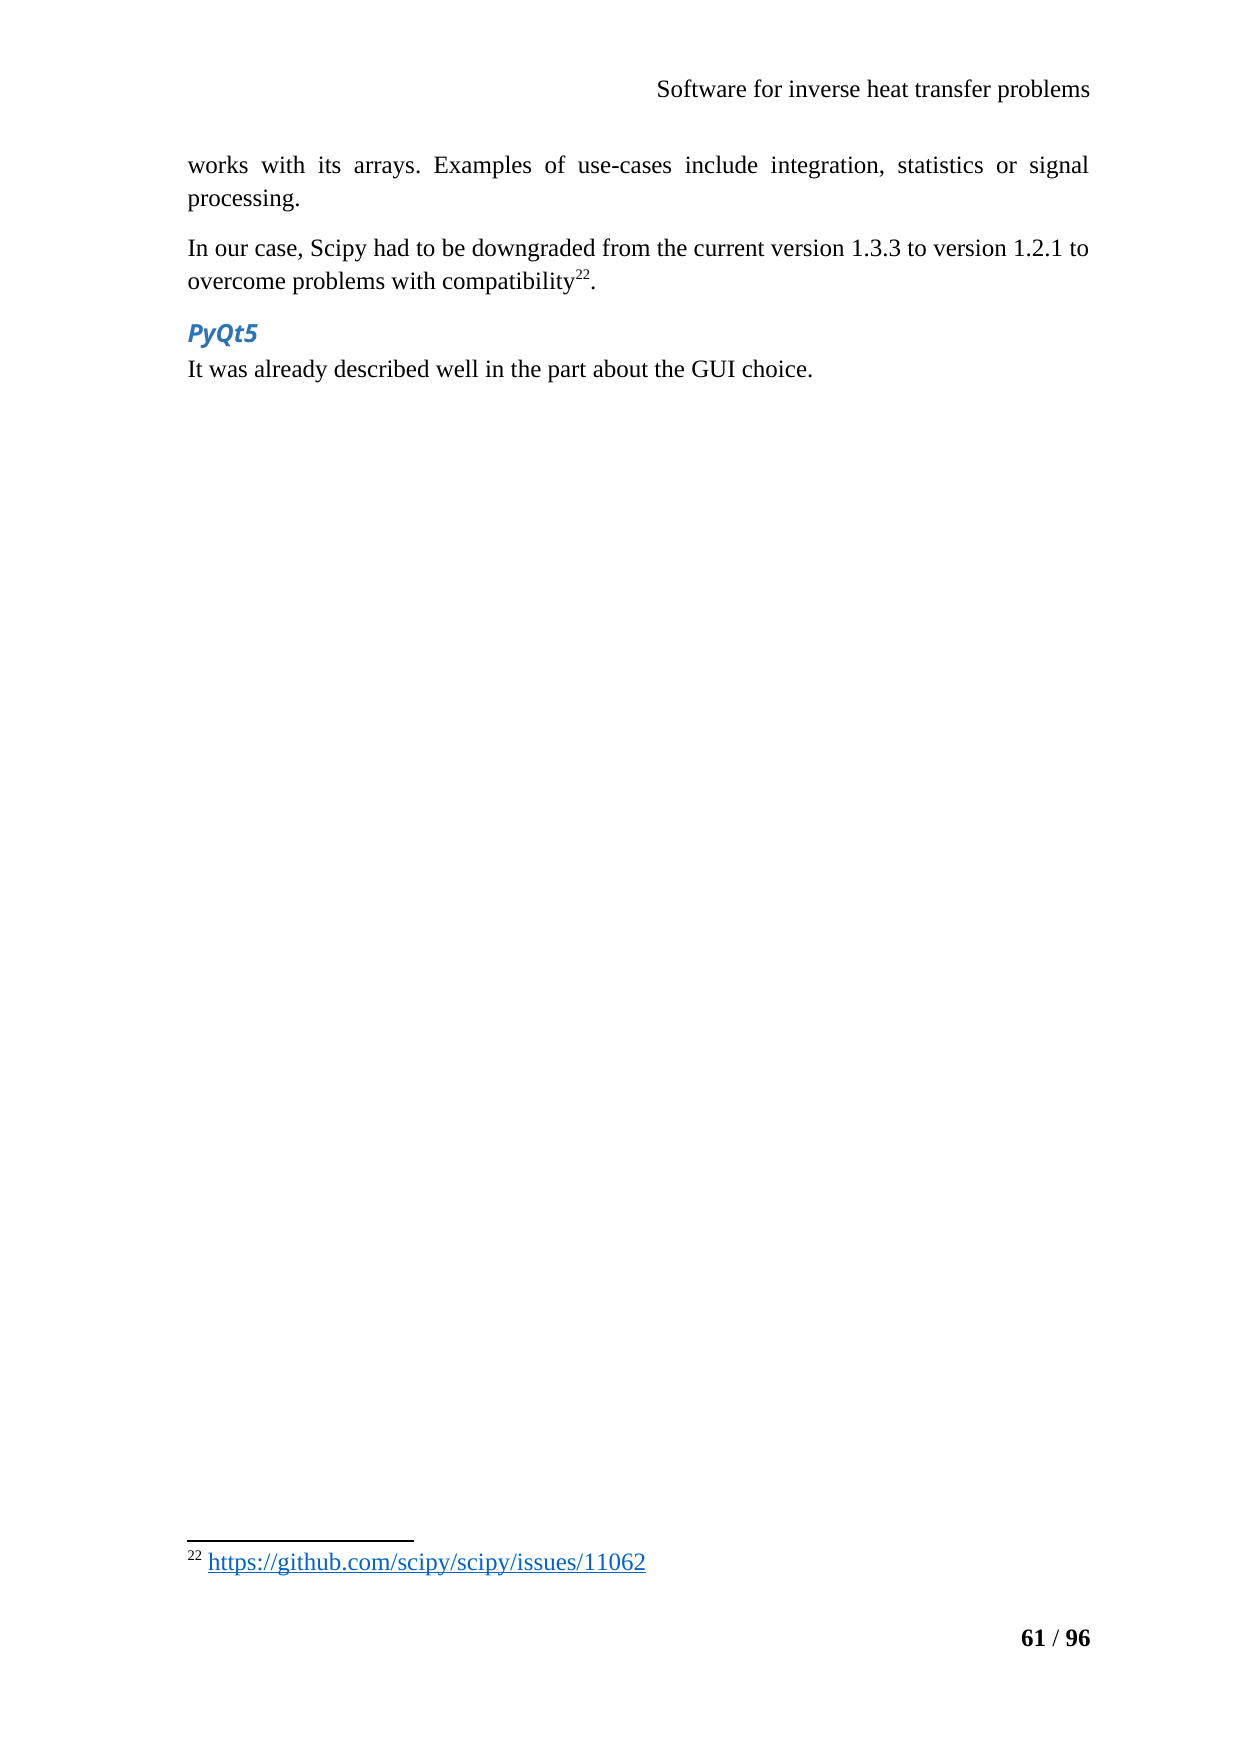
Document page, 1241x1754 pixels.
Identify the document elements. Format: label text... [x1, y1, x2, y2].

text In our case, Scipy had to be downgraded from the current version 1.3.3 to version 1.2.1 to overcome problems with compatibility. [187, 233, 1090, 294]
text It was already described well in the part about the GUI choice. [187, 354, 1090, 383]
subtitle PyQt5 [187, 315, 1090, 349]
